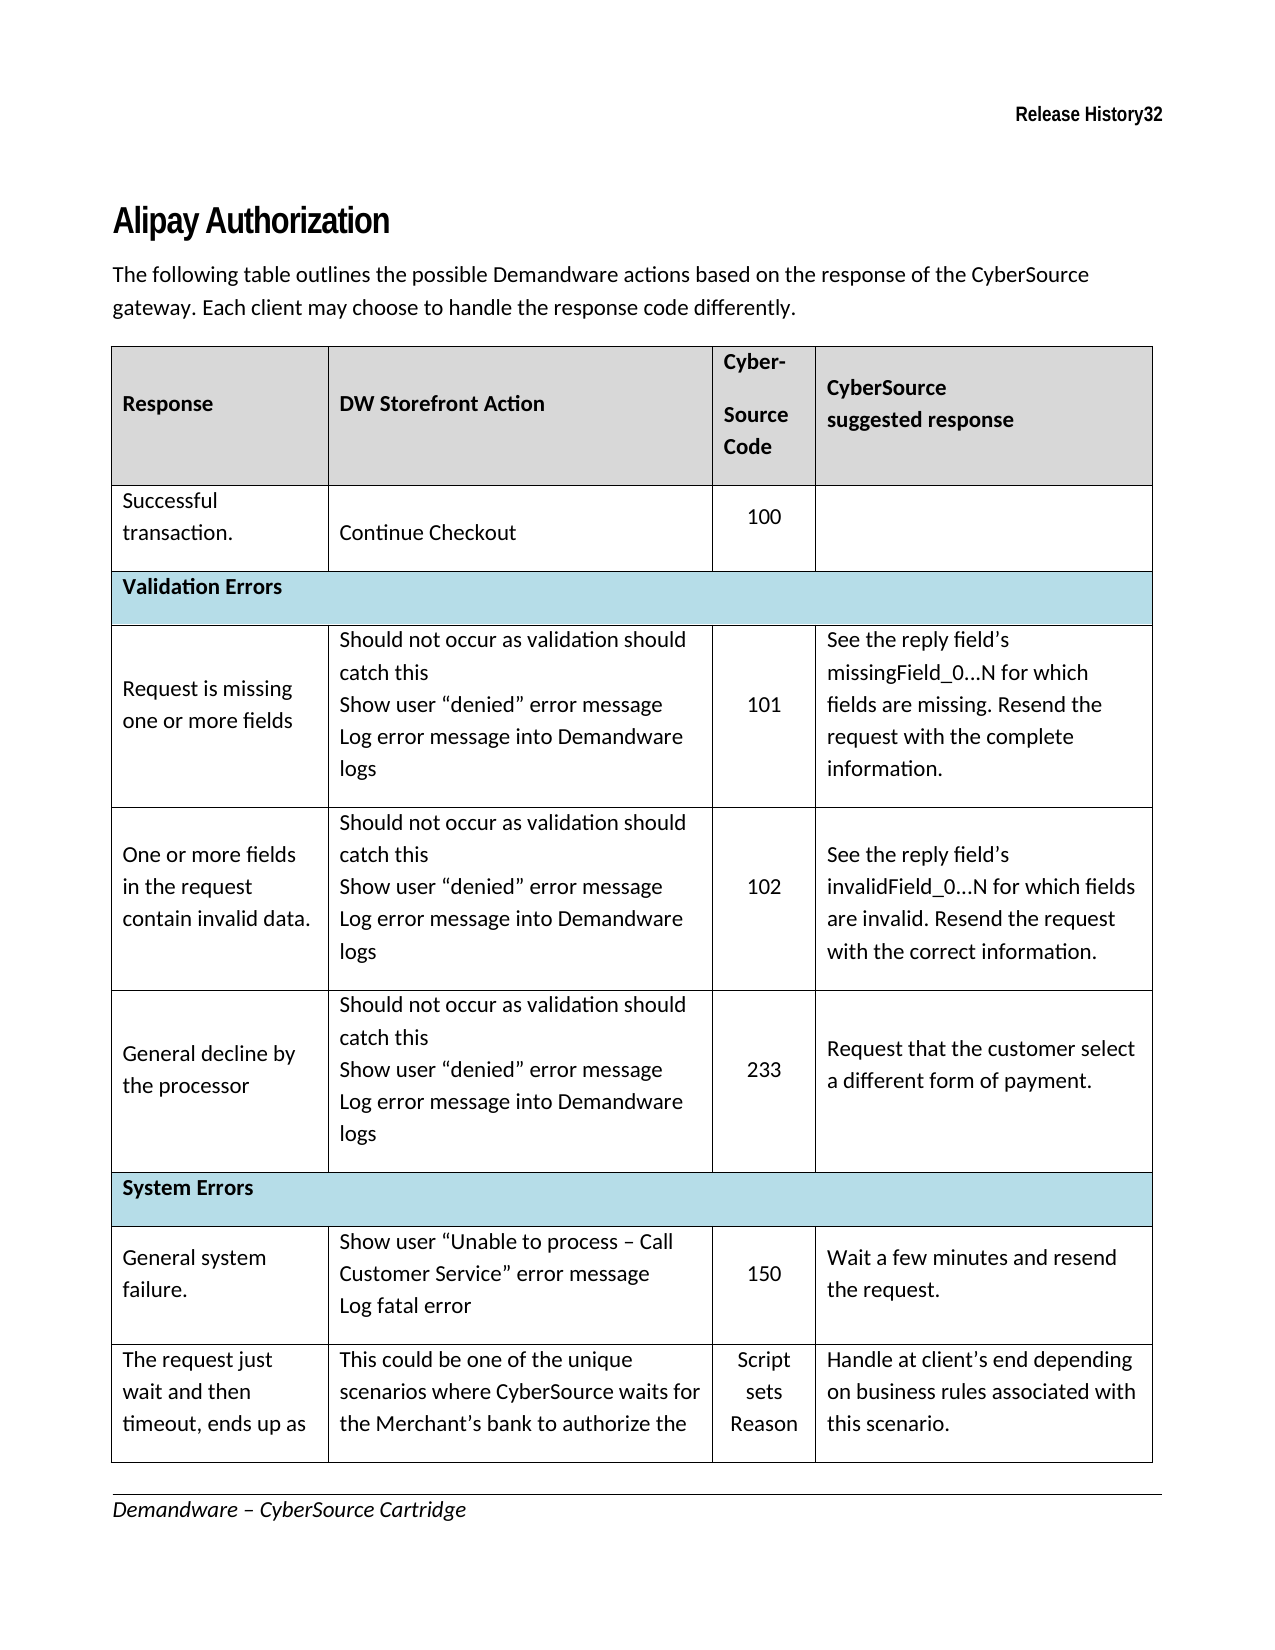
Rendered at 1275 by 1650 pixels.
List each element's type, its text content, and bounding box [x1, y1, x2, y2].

table_cell 100 [713, 486, 815, 571]
subtitle Alipay Authorization [112, 199, 1162, 242]
table_cell General system failure. [112, 1227, 328, 1344]
table_cell Should not occur as validation should catch this Show user “denied” error message Log error message into Demandware logs [329, 991, 712, 1172]
table_cell General decline by the processor [112, 991, 328, 1172]
table_cell See the reply field’s invalidField_0...N for which fields are invalid. Resend the request with the correct information. [816, 808, 1152, 989]
table_cell Should not occur as validation should catch this Show user “denied” error message Log error message into Demandware logs [329, 626, 712, 807]
table_cell Show user “Unable to process – Call Customer Service” error message Log fatal error [329, 1227, 712, 1344]
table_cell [816, 1345, 1152, 1462]
table_cell 101 [713, 626, 815, 807]
table_cell 102 [713, 808, 815, 989]
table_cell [713, 1345, 815, 1462]
table_cell Request that the customer select a different form of payment. [816, 991, 1152, 1172]
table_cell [112, 1345, 328, 1462]
table_cell Successful transaction. [112, 486, 328, 571]
table_cell Request is missing one or more fields [112, 626, 328, 807]
table_cell 150 [713, 1227, 815, 1344]
table_cell See the reply field’s missingField_0...N for which fields are missing. Resend the request with the complete information. [816, 626, 1152, 807]
table_header Cyber- Source Code [713, 347, 815, 485]
table_cell One or more fields in the request contain invalid data. [112, 808, 328, 989]
table_header CyberSource suggested response [816, 347, 1152, 485]
text The following table outlines the possible Demandware actions based on the response of the CyberSource gateway. Each client may choose to handle the response code differently. [112, 261, 1162, 321]
table_cell [816, 486, 1152, 571]
table_cell Wait a few minutes and resend the request. [816, 1227, 1152, 1344]
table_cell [329, 1345, 712, 1462]
table_cell Validation Errors [112, 572, 1152, 624]
table_cell 233 [713, 991, 815, 1172]
table_header DW Storefront Action [329, 347, 712, 485]
table_cell Should not occur as validation should catch this Show user “denied” error message Log error message into Demandware logs [329, 808, 712, 989]
table_cell System Errors [112, 1173, 1152, 1226]
table_cell Continue Checkout [329, 486, 712, 571]
table_header Response [112, 347, 328, 485]
